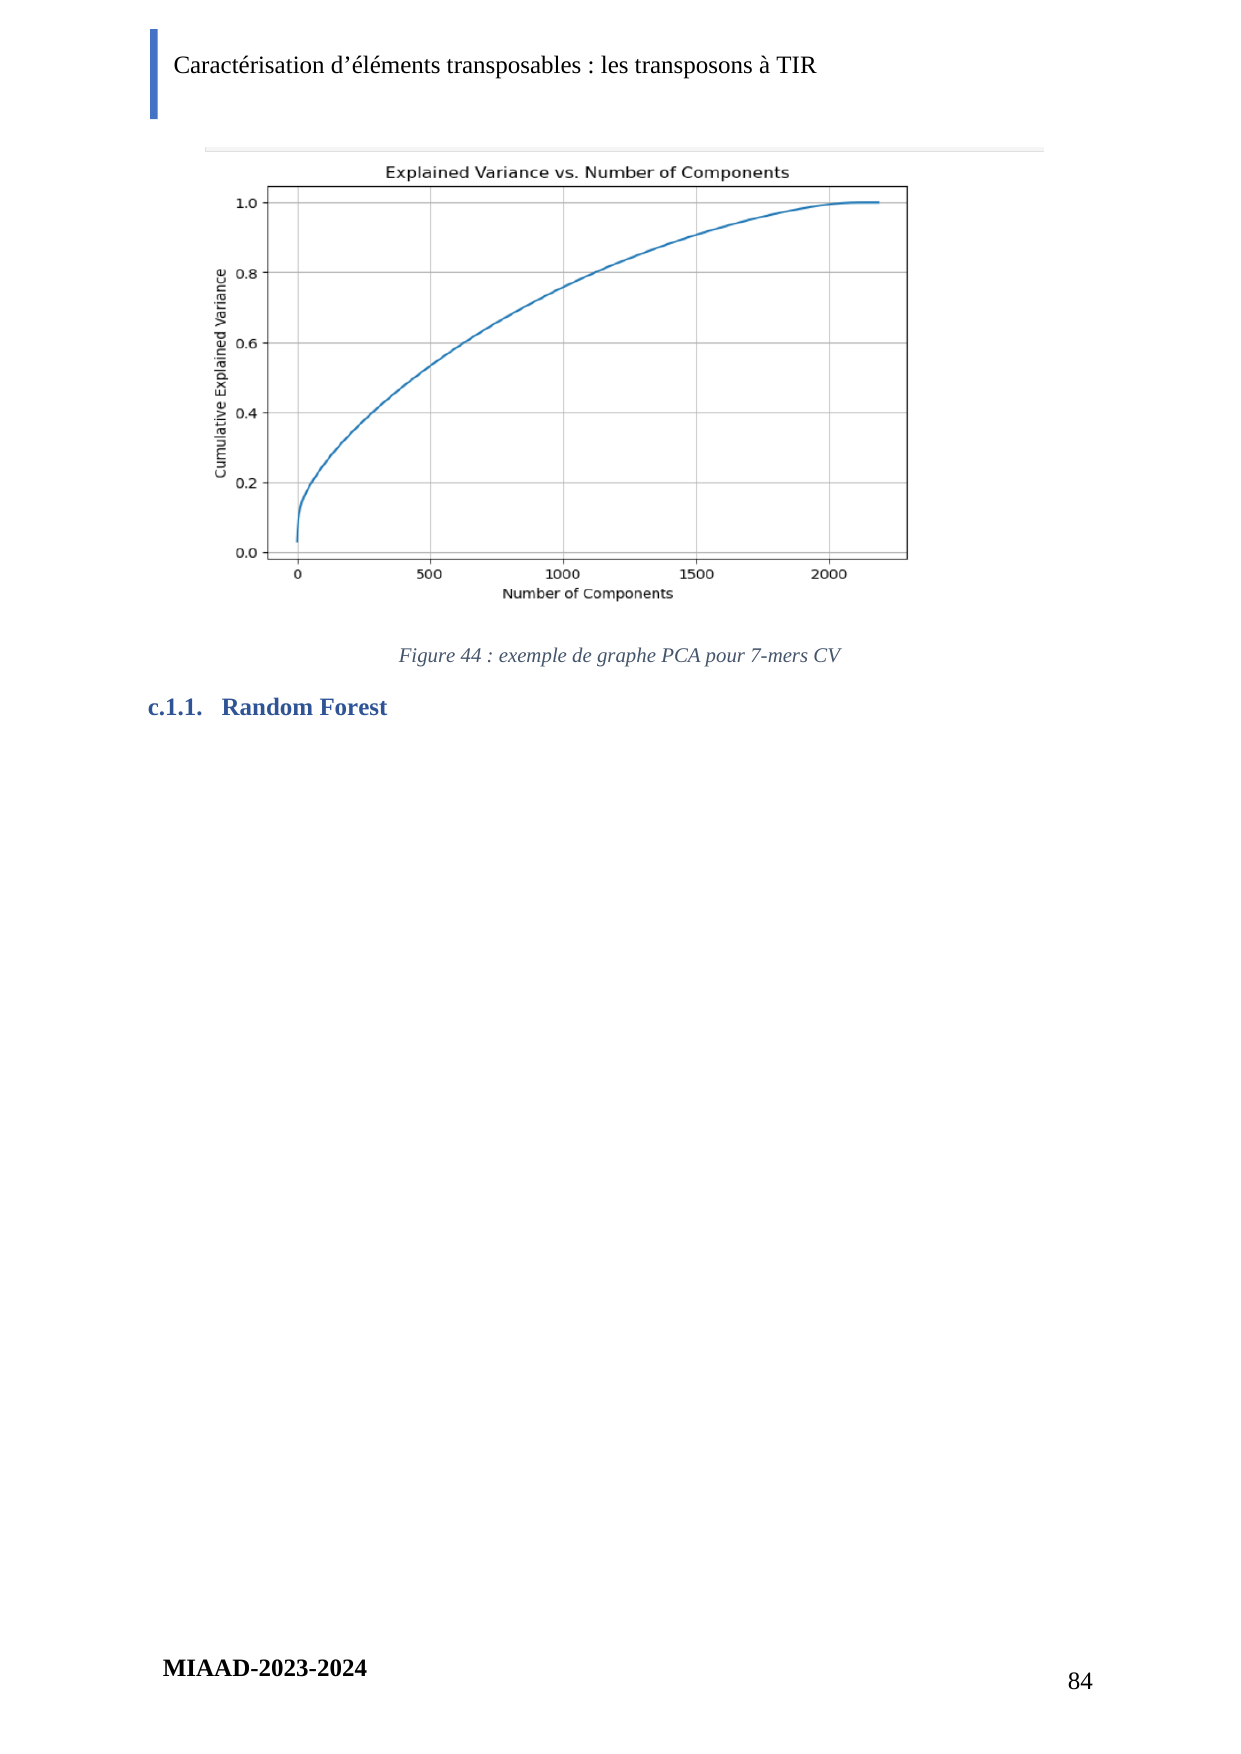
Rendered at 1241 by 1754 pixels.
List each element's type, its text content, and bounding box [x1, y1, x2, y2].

subtitle Random Forest [148, 692, 1093, 721]
text Figure 44 : exemple de graphe PCA pour 7-mers CV [148, 643, 1093, 667]
picture [196, 147, 1044, 613]
